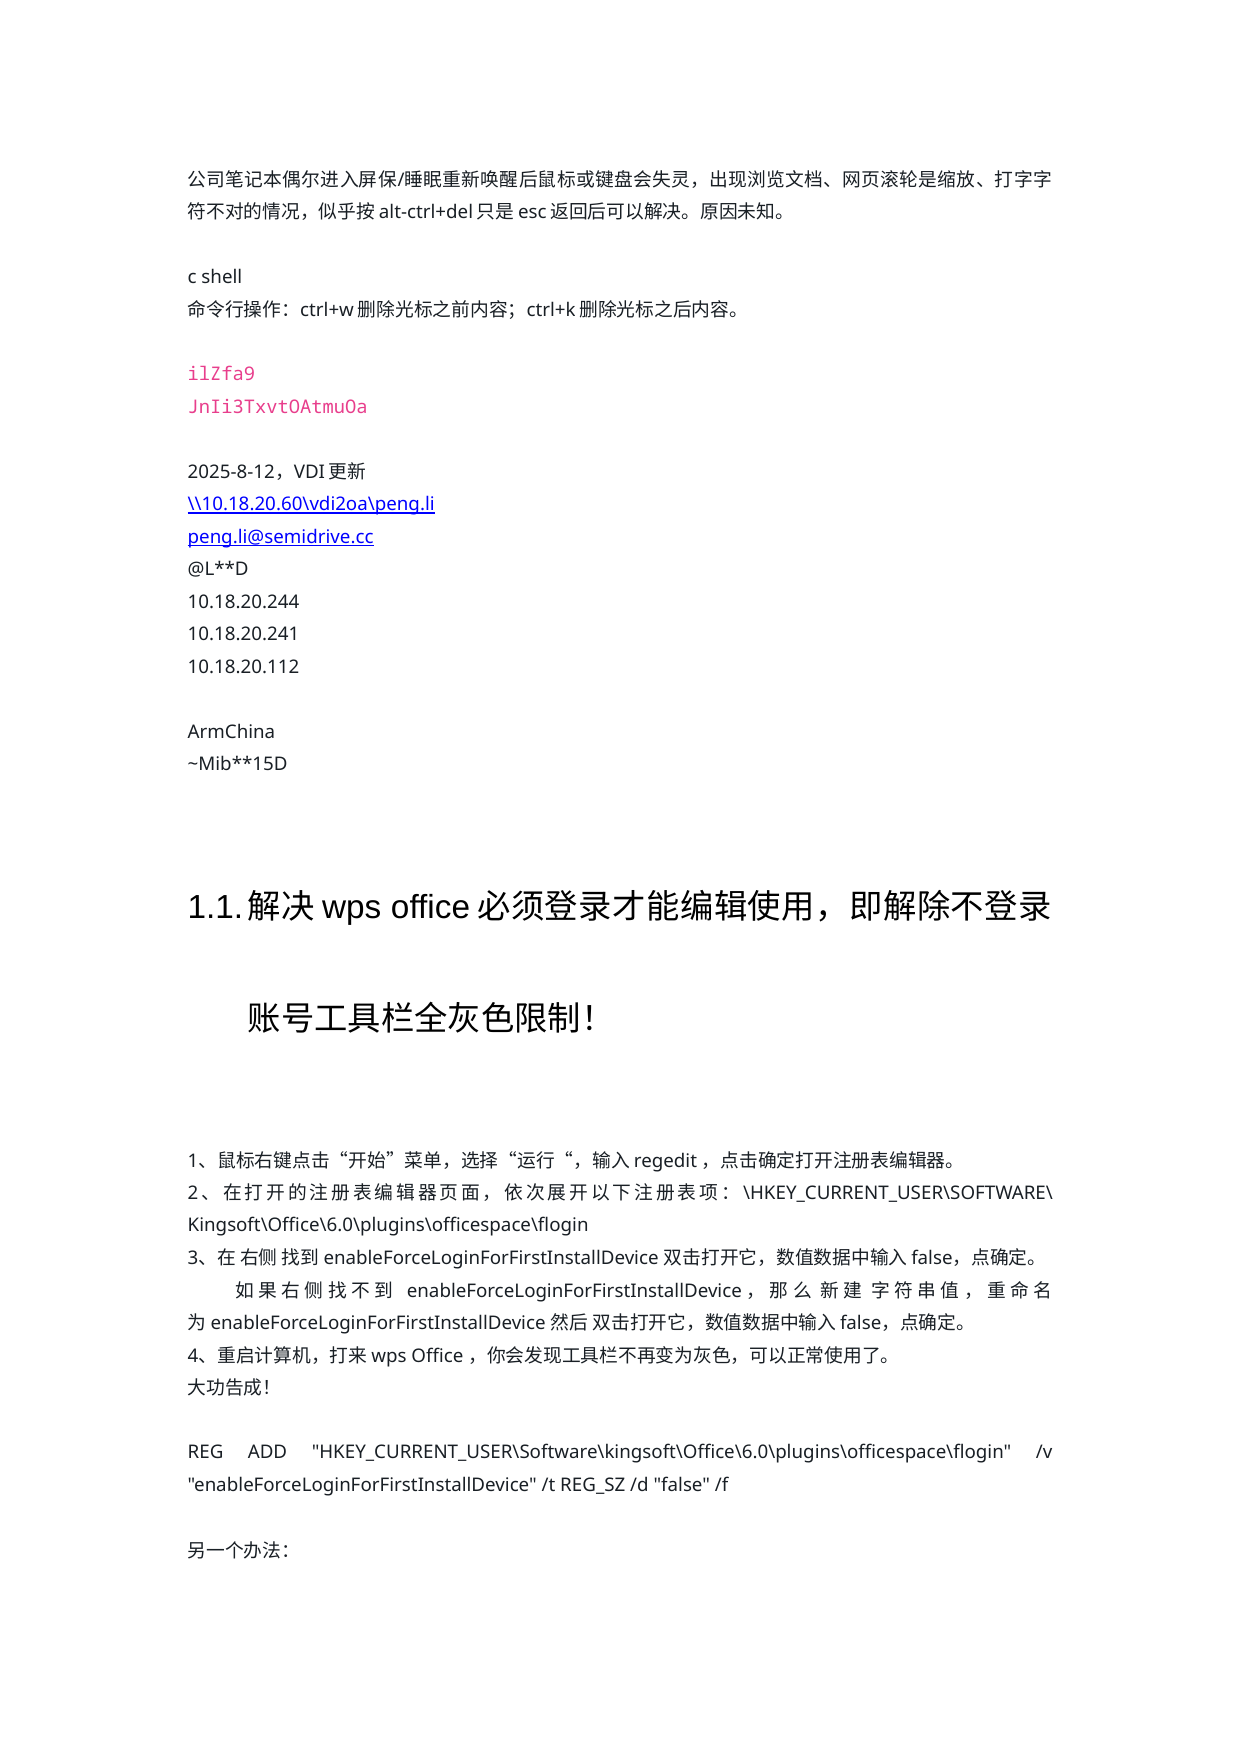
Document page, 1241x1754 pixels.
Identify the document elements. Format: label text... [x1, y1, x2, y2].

text 2、在打开的注册表编辑器页面，依次展开以下注册表项：\HKEY_CURRENT_USER\SOFTWARE\Kingsoft\Office\6.0\plugins\officespace\flogin [187, 1175, 1053, 1240]
text 大功告成！ [187, 1370, 1053, 1403]
text 1、鼠标右键点击“开始”菜单，选择“运行“，输入 regedit ，点击确定打开注册表编辑器。 [187, 1143, 1053, 1175]
text JnIi3TxvtOAtmuOa [187, 389, 1053, 422]
text ~Mib**15D [187, 747, 1053, 779]
text 公司笔记本偶尔进入屏保/睡眠重新唤醒后鼠标或键盘会失灵，出现浏览文档、网页滚轮是缩放、打字字符不对的情况，似乎按alt-ctrl+del只是esc返回后可以解决。原因未知。 [187, 162, 1053, 227]
text @L**D [187, 552, 1053, 584]
text 2025-8-12，VDI更新 [187, 454, 1053, 487]
text \\10.18.20.60\vdi2oa\peng.li [187, 487, 1053, 519]
subtitle 解决wps office必须登录才能编辑使用，即解除不登录账号工具栏全灰色限制！ [187, 872, 1053, 1048]
text ArmChina [187, 714, 1053, 747]
text peng.li@semidrive.cc [187, 519, 1053, 552]
text c shell [187, 259, 1053, 292]
text 另一个办法： [187, 1533, 1053, 1565]
text 命令行操作：ctrl+w删除光标之前内容；ctrl+k删除光标之后内容。 [187, 292, 1053, 324]
text ilZfa9 [187, 357, 1053, 389]
text 4、重启计算机，打来 wps Office ，你会发现工具栏不再变为灰色，可以正常使用了。 [187, 1338, 1053, 1370]
text 3、在 右侧 找到 enableForceLoginForFirstInstallDevice 双击打开它，数值数据中输入false，点确定。 [187, 1240, 1053, 1273]
text REG ADD "HKEY_CURRENT_USER\Software\kingsoft\Office\6.0\plugins\officespace\flogin" /v "enableForceLoginForFirstInstallDevice" /t REG_SZ /d "false" /f [187, 1435, 1053, 1500]
text 10.18.20.241 [187, 617, 1053, 649]
text 10.18.20.244 [187, 584, 1053, 617]
text 如果右侧找不到 enableForceLoginForFirstInstallDevice，那么 新建 字符串值，重命名为 enableForceLoginForFirstInstallDevice 然后 双击打开它，数值数据中输入false，点确定。 [187, 1273, 1053, 1338]
text 10.18.20.112 [187, 649, 1053, 682]
